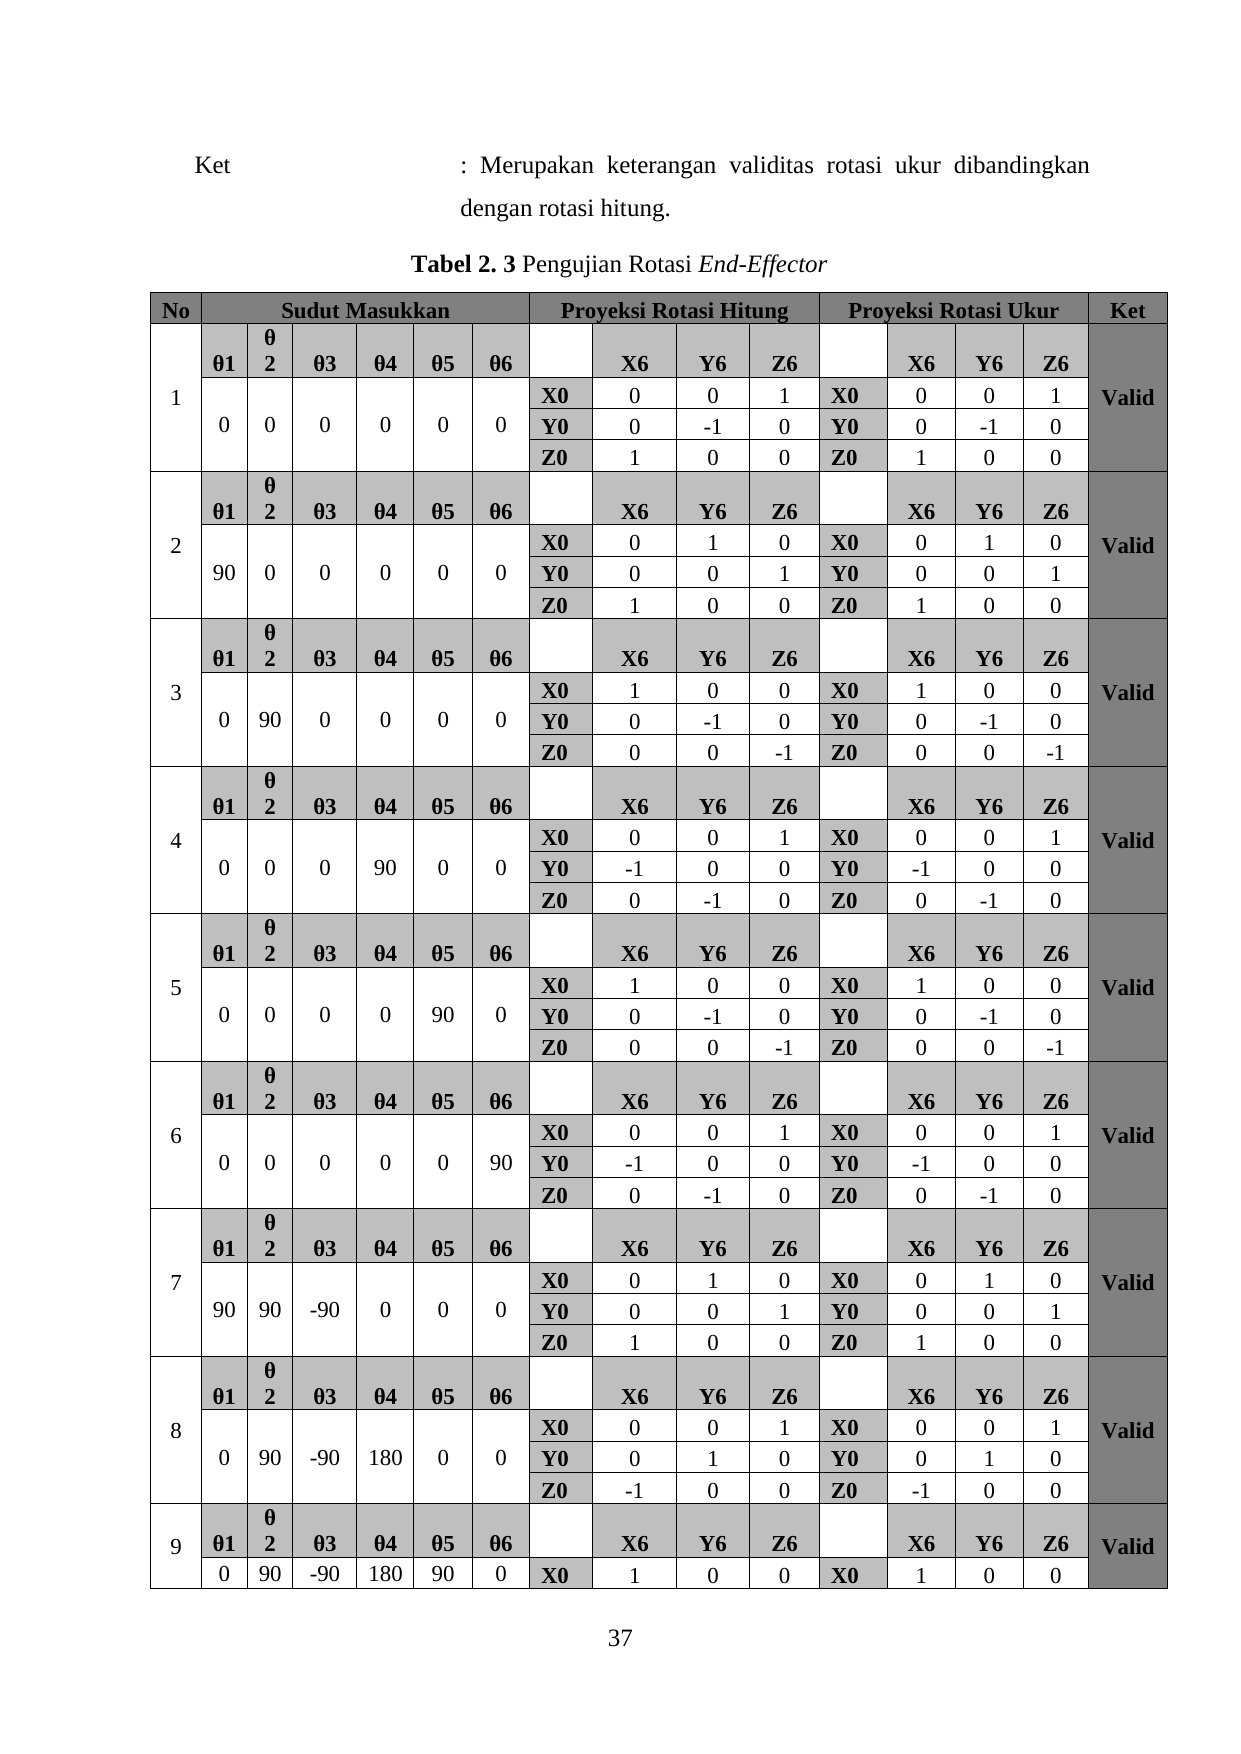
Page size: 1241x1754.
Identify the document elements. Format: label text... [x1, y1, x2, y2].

table_cell Z0 [820, 588, 887, 618]
table_cell 0 [677, 1147, 749, 1177]
table_cell Valid [1089, 472, 1167, 618]
table_cell [530, 472, 592, 524]
table_cell 0 [593, 883, 676, 913]
table_cell Y0 [530, 999, 592, 1029]
table_cell Z6 [1024, 324, 1088, 377]
table_cell 0 [750, 1442, 819, 1472]
table_cell 0 [750, 440, 819, 471]
table_cell [820, 619, 887, 672]
table_cell 0 [750, 968, 819, 998]
table_cell 0 [750, 588, 819, 618]
table_cell 90 [248, 1410, 292, 1503]
table_cell θ5 [414, 1209, 472, 1262]
table_cell 0 [593, 999, 676, 1029]
table_cell 1 [1024, 820, 1088, 851]
table_cell Z0 [820, 440, 887, 471]
table_cell Z6 [750, 1504, 819, 1557]
table_cell Valid [1089, 619, 1167, 766]
table_cell [820, 472, 887, 524]
table_cell θ1 [202, 1357, 247, 1409]
table_cell Z0 [530, 1030, 592, 1061]
table_cell 0 [1024, 1558, 1088, 1588]
table_cell X6 [888, 914, 955, 967]
table_cell 0 [1024, 409, 1088, 439]
table_cell Z0 [820, 1473, 887, 1503]
table_cell θ3 [293, 619, 356, 672]
table_cell 0 [956, 820, 1023, 851]
table_cell θ3 [293, 472, 356, 524]
table_cell Z6 [1024, 472, 1088, 524]
table_cell 0 [473, 1558, 529, 1588]
table_cell X0 [820, 525, 887, 556]
table_cell 90 [357, 820, 413, 913]
table_cell 180 [357, 1558, 413, 1588]
table_cell 90 [248, 1558, 292, 1588]
table_cell 90 [202, 1263, 247, 1356]
table_cell 0 [888, 735, 955, 766]
table_cell θ4 [357, 1062, 413, 1114]
table_cell θ5 [414, 1504, 472, 1557]
table_cell θ5 [414, 914, 472, 967]
table_cell θ1 [202, 914, 247, 967]
table_cell Valid [1089, 914, 1167, 1061]
table_cell 0 [593, 704, 676, 734]
table_cell X6 [593, 324, 676, 377]
table_cell X6 [593, 1357, 676, 1409]
table_cell Y0 [820, 1442, 887, 1472]
table_cell 0 [473, 378, 529, 471]
table_cell [530, 767, 592, 819]
table_cell Z0 [530, 588, 592, 618]
table_cell θ4 [357, 619, 413, 672]
table_cell -1 [956, 999, 1023, 1029]
table_cell 1 [593, 1558, 676, 1588]
table_cell 0 [888, 525, 955, 556]
table_cell X6 [888, 1062, 955, 1114]
table_cell 90 [414, 968, 472, 1061]
table_cell θ3 [293, 767, 356, 819]
table_cell X6 [593, 1062, 676, 1114]
table_cell Y6 [956, 619, 1023, 672]
table_cell 0 [202, 968, 247, 1061]
table_cell X6 [888, 1209, 955, 1262]
table_cell 0 [956, 968, 1023, 998]
table_cell θ6 [473, 324, 529, 377]
table_cell 0 [1024, 968, 1088, 998]
table_cell 0 [677, 440, 749, 471]
table_cell [530, 1062, 592, 1114]
table_cell [820, 767, 887, 819]
table_cell 1 [593, 673, 676, 703]
table_cell θ6 [473, 767, 529, 819]
table_cell 7 [151, 1209, 201, 1356]
table_cell 0 [473, 525, 529, 618]
table_cell [530, 914, 592, 967]
table_cell 90 [473, 1115, 529, 1208]
table_cell 0 [357, 673, 413, 766]
table_cell 1 [888, 673, 955, 703]
table_cell 0 [956, 1294, 1023, 1324]
table_cell 1 [593, 440, 676, 471]
table_cell Y0 [820, 409, 887, 439]
table_cell θ5 [414, 767, 472, 819]
table_cell θ4 [357, 767, 413, 819]
table_cell 0 [750, 525, 819, 556]
table_cell 0 [414, 820, 472, 913]
table_cell 0 [593, 409, 676, 439]
table_cell 0 [888, 1115, 955, 1146]
table_cell 0 [473, 1263, 529, 1356]
table_cell θ5 [414, 619, 472, 672]
table_cell 4 [151, 767, 201, 913]
table_cell Z0 [530, 1473, 592, 1503]
table_cell 0 [750, 999, 819, 1029]
table_cell Y0 [820, 704, 887, 734]
table_cell 0 [888, 1442, 955, 1472]
table_header Ket [1089, 293, 1167, 323]
table_cell X0 [530, 1410, 592, 1441]
table_cell Z0 [820, 883, 887, 913]
table_cell 0 [414, 1115, 472, 1208]
table_cell X6 [593, 619, 676, 672]
table_cell θ6 [473, 914, 529, 967]
table_cell 0 [956, 378, 1023, 408]
table_cell 0 [888, 378, 955, 408]
table_cell 0 [593, 525, 676, 556]
table_cell 0 [1024, 1178, 1088, 1208]
table_cell θ6 [473, 1357, 529, 1409]
table_cell Z6 [1024, 1504, 1088, 1557]
table_cell Y6 [956, 1209, 1023, 1262]
table_cell 90 [248, 1263, 292, 1356]
table_cell 0 [202, 1558, 247, 1588]
table_cell 0 [888, 1178, 955, 1208]
table_cell 0 [677, 820, 749, 851]
table_cell 1 [593, 968, 676, 998]
table_cell θ2 [248, 1209, 292, 1262]
table_cell 0 [888, 557, 955, 587]
table_cell 0 [202, 820, 247, 913]
table_cell Y6 [677, 619, 749, 672]
table_cell X0 [820, 1558, 887, 1588]
table_cell X0 [820, 673, 887, 703]
table_cell Z6 [1024, 1357, 1088, 1409]
table_cell 0 [1024, 1147, 1088, 1177]
table_cell 0 [677, 1294, 749, 1324]
table_cell Y0 [530, 704, 592, 734]
table_cell 1 [888, 440, 955, 471]
table_cell Y0 [820, 852, 887, 882]
table_cell 1 [750, 820, 819, 851]
table_cell 0 [414, 378, 472, 471]
table_cell 0 [750, 1178, 819, 1208]
table_cell 0 [888, 999, 955, 1029]
table_cell -1 [956, 1178, 1023, 1208]
table_cell θ6 [473, 1062, 529, 1114]
table_cell θ1 [202, 324, 247, 377]
table_cell θ4 [357, 1357, 413, 1409]
table_cell 0 [593, 557, 676, 587]
table_cell 0 [357, 525, 413, 618]
table_cell 0 [414, 525, 472, 618]
table_cell 1 [888, 1325, 955, 1356]
table_cell X6 [593, 1504, 676, 1557]
table_cell 0 [750, 852, 819, 882]
table_cell 0 [593, 1294, 676, 1324]
table_cell θ1 [202, 1062, 247, 1114]
table_cell -1 [888, 852, 955, 882]
table_cell -1 [956, 704, 1023, 734]
table_cell Z6 [1024, 914, 1088, 967]
table_cell -1 [1024, 735, 1088, 766]
table_cell θ3 [293, 1209, 356, 1262]
table_cell Y0 [820, 1147, 887, 1177]
table_cell Y6 [677, 472, 749, 524]
table_cell 0 [593, 1030, 676, 1061]
table_cell 0 [1024, 1473, 1088, 1503]
table_cell 0 [1024, 588, 1088, 618]
table_cell 0 [593, 735, 676, 766]
table_cell 0 [750, 1473, 819, 1503]
table_cell Z0 [820, 735, 887, 766]
table_cell -1 [593, 852, 676, 882]
table_cell X6 [888, 1504, 955, 1557]
table_cell 0 [248, 968, 292, 1061]
table_cell 0 [677, 735, 749, 766]
table_cell 1 [750, 378, 819, 408]
table_cell [530, 324, 592, 377]
table_cell Y0 [820, 1294, 887, 1324]
table_cell 0 [248, 820, 292, 913]
table_cell X0 [820, 1263, 887, 1293]
table_cell Y6 [956, 472, 1023, 524]
table_cell X0 [820, 1410, 887, 1441]
table_cell X0 [530, 378, 592, 408]
table_cell Y6 [956, 1504, 1023, 1557]
table_cell 6 [151, 1062, 201, 1208]
table_cell 0 [677, 1410, 749, 1441]
table_cell Y6 [677, 767, 749, 819]
table_cell 0 [677, 968, 749, 998]
table_cell -1 [677, 1178, 749, 1208]
table_cell -90 [293, 1263, 356, 1356]
table_header Proyeksi Rotasi Hitung [530, 293, 819, 323]
table_cell 0 [593, 820, 676, 851]
table_cell X0 [530, 525, 592, 556]
table_header Sudut Masukkan [202, 293, 529, 323]
table_cell 0 [593, 1178, 676, 1208]
table_cell Y6 [956, 324, 1023, 377]
table_cell 0 [956, 1473, 1023, 1503]
table_cell 0 [888, 1294, 955, 1324]
table_cell 0 [956, 1325, 1023, 1356]
table_cell X0 [530, 1263, 592, 1293]
table_cell θ2 [248, 619, 292, 672]
table_cell Y6 [956, 1357, 1023, 1409]
table_cell 0 [888, 704, 955, 734]
table_cell θ6 [473, 1504, 529, 1557]
table_cell [820, 1062, 887, 1114]
table_header Proyeksi Rotasi Ukur [820, 293, 1088, 323]
table_cell Y6 [677, 1504, 749, 1557]
table_cell 90 [248, 673, 292, 766]
table_cell 90 [414, 1558, 472, 1588]
table_cell 1 [1024, 557, 1088, 587]
table_cell 0 [473, 820, 529, 913]
table_cell 3 [151, 619, 201, 766]
table_cell Z6 [750, 914, 819, 967]
table_cell 0 [750, 409, 819, 439]
table_cell 1 [593, 588, 676, 618]
table_cell 0 [750, 1558, 819, 1588]
table_cell 1 [750, 1115, 819, 1146]
table_cell X0 [530, 1558, 592, 1588]
table_cell 0 [357, 1115, 413, 1208]
table_cell 1 [677, 1442, 749, 1472]
table_cell 1 [956, 1442, 1023, 1472]
table_cell 0 [593, 1115, 676, 1146]
table_cell 0 [293, 378, 356, 471]
table_cell -90 [293, 1410, 356, 1503]
table_cell 0 [248, 525, 292, 618]
table_cell Z6 [1024, 767, 1088, 819]
table_cell 0 [357, 1263, 413, 1356]
table_cell X0 [530, 1115, 592, 1146]
table_cell Z0 [530, 1178, 592, 1208]
table_cell 0 [888, 409, 955, 439]
table_cell θ4 [357, 324, 413, 377]
table_cell 0 [956, 440, 1023, 471]
table_cell 1 [151, 324, 201, 471]
table_cell [530, 1504, 592, 1557]
table_cell Valid [1089, 767, 1167, 913]
table_cell X6 [593, 472, 676, 524]
table_cell 0 [888, 883, 955, 913]
table_cell 0 [677, 852, 749, 882]
table_cell θ2 [248, 1062, 292, 1114]
table_cell 1 [593, 1325, 676, 1356]
table_cell Y0 [820, 557, 887, 587]
table_cell -1 [956, 409, 1023, 439]
table_cell Y6 [677, 1062, 749, 1114]
table_cell X6 [593, 914, 676, 967]
table_cell 0 [956, 735, 1023, 766]
table_cell 1 [1024, 378, 1088, 408]
table_cell -1 [750, 735, 819, 766]
table_cell θ1 [202, 1504, 247, 1557]
table_cell 0 [956, 1115, 1023, 1146]
table_cell Z0 [530, 883, 592, 913]
table_cell 0 [677, 588, 749, 618]
table_cell 0 [593, 1263, 676, 1293]
text Ket : Merupakan keterangan validitas rotasi ukur dibandingkan dengan rotasi hitung. [194, 150, 1090, 222]
table_cell [820, 1504, 887, 1557]
table_cell [530, 1209, 592, 1262]
table_cell 0 [1024, 852, 1088, 882]
table_cell 0 [956, 1410, 1023, 1441]
table_cell 0 [293, 525, 356, 618]
table_cell Y0 [530, 557, 592, 587]
table_cell 1 [888, 1558, 955, 1588]
table_cell 1 [750, 1294, 819, 1324]
table_cell 0 [414, 673, 472, 766]
table_cell 0 [414, 1263, 472, 1356]
table_cell Z6 [1024, 1209, 1088, 1262]
table_cell 0 [956, 557, 1023, 587]
table_cell θ6 [473, 1209, 529, 1262]
table_cell Valid [1089, 324, 1167, 471]
table_cell θ4 [357, 1209, 413, 1262]
table_cell θ1 [202, 472, 247, 524]
table_cell 90 [202, 525, 247, 618]
table_cell -1 [677, 883, 749, 913]
table_cell [820, 914, 887, 967]
table_cell Y6 [956, 1062, 1023, 1114]
table_cell [820, 1209, 887, 1262]
table_cell 0 [888, 1030, 955, 1061]
table_cell 0 [956, 1558, 1023, 1588]
table_cell 0 [750, 883, 819, 913]
table_cell Y6 [956, 914, 1023, 967]
table_cell X6 [888, 1357, 955, 1409]
table_cell Y6 [677, 1209, 749, 1262]
table_cell 0 [750, 1325, 819, 1356]
table_cell -1 [593, 1473, 676, 1503]
table_cell θ4 [357, 914, 413, 967]
table_cell 1 [750, 1410, 819, 1441]
table_cell θ5 [414, 472, 472, 524]
table_cell -1 [956, 883, 1023, 913]
table_cell -1 [888, 1147, 955, 1177]
table_cell 1 [956, 1263, 1023, 1293]
table_cell 0 [1024, 440, 1088, 471]
table_cell θ2 [248, 1504, 292, 1557]
table_cell -1 [677, 409, 749, 439]
table_cell 1 [1024, 1410, 1088, 1441]
table_cell X0 [530, 820, 592, 851]
table_cell Valid [1089, 1062, 1167, 1208]
table_cell 1 [888, 968, 955, 998]
table_cell 0 [202, 1115, 247, 1208]
table_cell Z6 [750, 472, 819, 524]
table_cell θ5 [414, 324, 472, 377]
table_cell Y0 [530, 409, 592, 439]
table_cell 180 [357, 1410, 413, 1503]
table_cell θ5 [414, 1357, 472, 1409]
table_cell θ3 [293, 1357, 356, 1409]
table_cell θ1 [202, 767, 247, 819]
table_cell X6 [888, 767, 955, 819]
table_cell θ2 [248, 914, 292, 967]
table_cell 0 [956, 588, 1023, 618]
table_cell 1 [677, 525, 749, 556]
table_cell θ1 [202, 619, 247, 672]
table_cell 0 [677, 1473, 749, 1503]
table_cell 8 [151, 1357, 201, 1503]
table_cell θ6 [473, 472, 529, 524]
table_cell X6 [888, 472, 955, 524]
table_cell 0 [293, 820, 356, 913]
table_cell Z0 [820, 1030, 887, 1061]
table_cell -1 [750, 1030, 819, 1061]
table_cell Z0 [530, 735, 592, 766]
table_cell θ6 [473, 619, 529, 672]
table_cell Y0 [530, 1147, 592, 1177]
table_cell θ1 [202, 1209, 247, 1262]
table_cell 0 [202, 673, 247, 766]
table_cell 0 [473, 1410, 529, 1503]
table_cell X6 [593, 767, 676, 819]
table_cell Z6 [1024, 1062, 1088, 1114]
table_cell -1 [677, 999, 749, 1029]
table_cell [820, 1357, 887, 1409]
table_cell -1 [1024, 1030, 1088, 1061]
table_cell 2 [151, 472, 201, 618]
table_cell Y0 [820, 999, 887, 1029]
table_cell X0 [820, 378, 887, 408]
table_cell θ4 [357, 472, 413, 524]
table_cell 0 [357, 378, 413, 471]
table_cell Z0 [530, 1325, 592, 1356]
table_cell 0 [1024, 673, 1088, 703]
table_cell θ2 [248, 324, 292, 377]
table_cell 0 [202, 1410, 247, 1503]
table_cell Valid [1089, 1209, 1167, 1356]
table_cell Y6 [956, 767, 1023, 819]
table_cell 1 [750, 557, 819, 587]
table_cell θ3 [293, 914, 356, 967]
table_cell 0 [593, 378, 676, 408]
table_cell 0 [593, 1410, 676, 1441]
text Tabel 2. 3 Pengujian Rotasi End-Effector [150, 249, 1090, 277]
table_cell θ3 [293, 1062, 356, 1114]
table_cell 0 [677, 1325, 749, 1356]
table_cell Z6 [750, 619, 819, 672]
table_cell Z6 [750, 324, 819, 377]
table_cell 0 [473, 673, 529, 766]
table_cell 0 [1024, 1263, 1088, 1293]
table_cell 9 [151, 1504, 201, 1588]
table_cell Y0 [530, 852, 592, 882]
table_cell 0 [1024, 999, 1088, 1029]
table_cell θ2 [248, 472, 292, 524]
table_cell 0 [677, 1115, 749, 1146]
table_cell X0 [820, 1115, 887, 1146]
table_cell 0 [750, 1147, 819, 1177]
table_cell 0 [677, 1030, 749, 1061]
table_cell Z0 [820, 1325, 887, 1356]
table_cell -1 [677, 704, 749, 734]
table_cell 0 [1024, 704, 1088, 734]
table_cell 1 [956, 525, 1023, 556]
table_cell X0 [820, 968, 887, 998]
table_cell 0 [248, 378, 292, 471]
table_cell θ4 [357, 1504, 413, 1557]
table_cell Z6 [750, 1357, 819, 1409]
table_cell -1 [888, 1473, 955, 1503]
table_cell 0 [248, 1115, 292, 1208]
table_cell [530, 1357, 592, 1409]
table_cell 1 [888, 588, 955, 618]
table_cell Z0 [530, 440, 592, 471]
table_cell 0 [956, 1030, 1023, 1061]
table_cell 0 [1024, 883, 1088, 913]
table_cell -1 [593, 1147, 676, 1177]
table_cell 0 [956, 1147, 1023, 1177]
table_cell θ3 [293, 1504, 356, 1557]
table_cell Y6 [677, 1357, 749, 1409]
table_cell 0 [750, 673, 819, 703]
table_cell 0 [750, 704, 819, 734]
table_cell 0 [677, 673, 749, 703]
table_cell Y0 [530, 1294, 592, 1324]
table_cell 0 [293, 1115, 356, 1208]
table_cell X6 [888, 619, 955, 672]
table_cell 0 [956, 673, 1023, 703]
table_cell Y0 [530, 1442, 592, 1472]
table_cell 0 [1024, 1442, 1088, 1472]
table_cell θ2 [248, 1357, 292, 1409]
table_cell Valid [1089, 1357, 1167, 1503]
table_cell 0 [888, 820, 955, 851]
table_cell Z0 [820, 1178, 887, 1208]
table_cell θ5 [414, 1062, 472, 1114]
table_cell Z6 [1024, 619, 1088, 672]
table_cell X6 [888, 324, 955, 377]
table_cell 0 [888, 1410, 955, 1441]
table_header No [151, 293, 201, 323]
table_cell θ3 [293, 324, 356, 377]
table_cell 1 [677, 1263, 749, 1293]
table_cell 1 [1024, 1115, 1088, 1146]
table_cell 0 [1024, 525, 1088, 556]
table_cell [820, 324, 887, 377]
table_cell 0 [473, 968, 529, 1061]
table_cell [530, 619, 592, 672]
table_cell 0 [750, 1263, 819, 1293]
table_cell 0 [677, 378, 749, 408]
table_cell 0 [414, 1410, 472, 1503]
table_cell Z6 [750, 767, 819, 819]
table_cell 0 [1024, 1325, 1088, 1356]
table_cell 0 [677, 1558, 749, 1588]
table_cell 0 [202, 378, 247, 471]
table_cell 0 [888, 1263, 955, 1293]
table_cell -90 [293, 1558, 356, 1588]
table_cell 0 [293, 968, 356, 1061]
table_cell θ2 [248, 767, 292, 819]
table_cell 0 [677, 557, 749, 587]
table_cell 0 [956, 852, 1023, 882]
table_cell 5 [151, 914, 201, 1061]
table_cell 0 [293, 673, 356, 766]
table_cell Y6 [677, 324, 749, 377]
table_cell X0 [820, 820, 887, 851]
table_cell 0 [593, 1442, 676, 1472]
table_cell X6 [593, 1209, 676, 1262]
table_cell Z6 [750, 1062, 819, 1114]
table_cell Y6 [677, 914, 749, 967]
table_cell 1 [1024, 1294, 1088, 1324]
table_cell X0 [530, 968, 592, 998]
table_cell X0 [530, 673, 592, 703]
table_cell Valid [1089, 1504, 1167, 1588]
table_cell 0 [357, 968, 413, 1061]
table_cell Z6 [750, 1209, 819, 1262]
